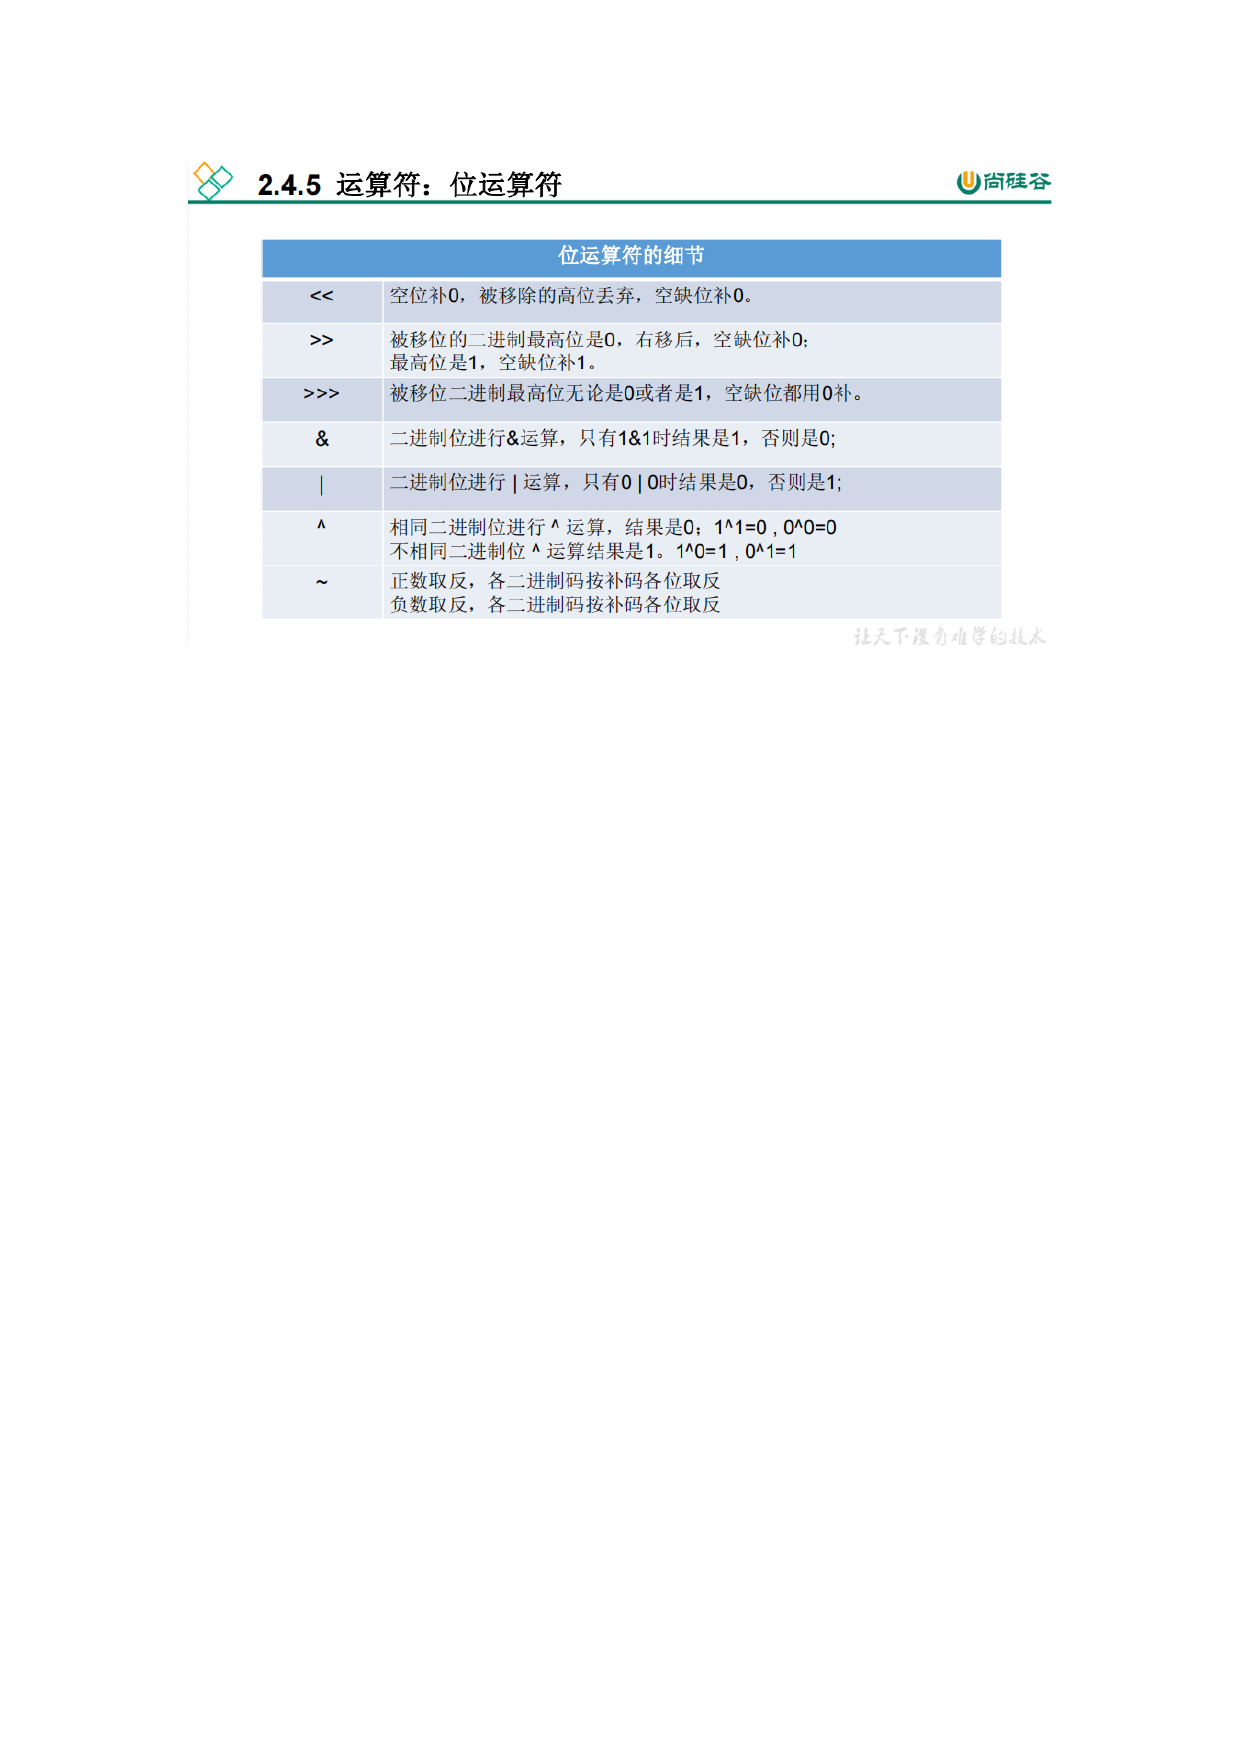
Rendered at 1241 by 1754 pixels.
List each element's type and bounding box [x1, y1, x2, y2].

picture [187, 162, 1052, 646]
